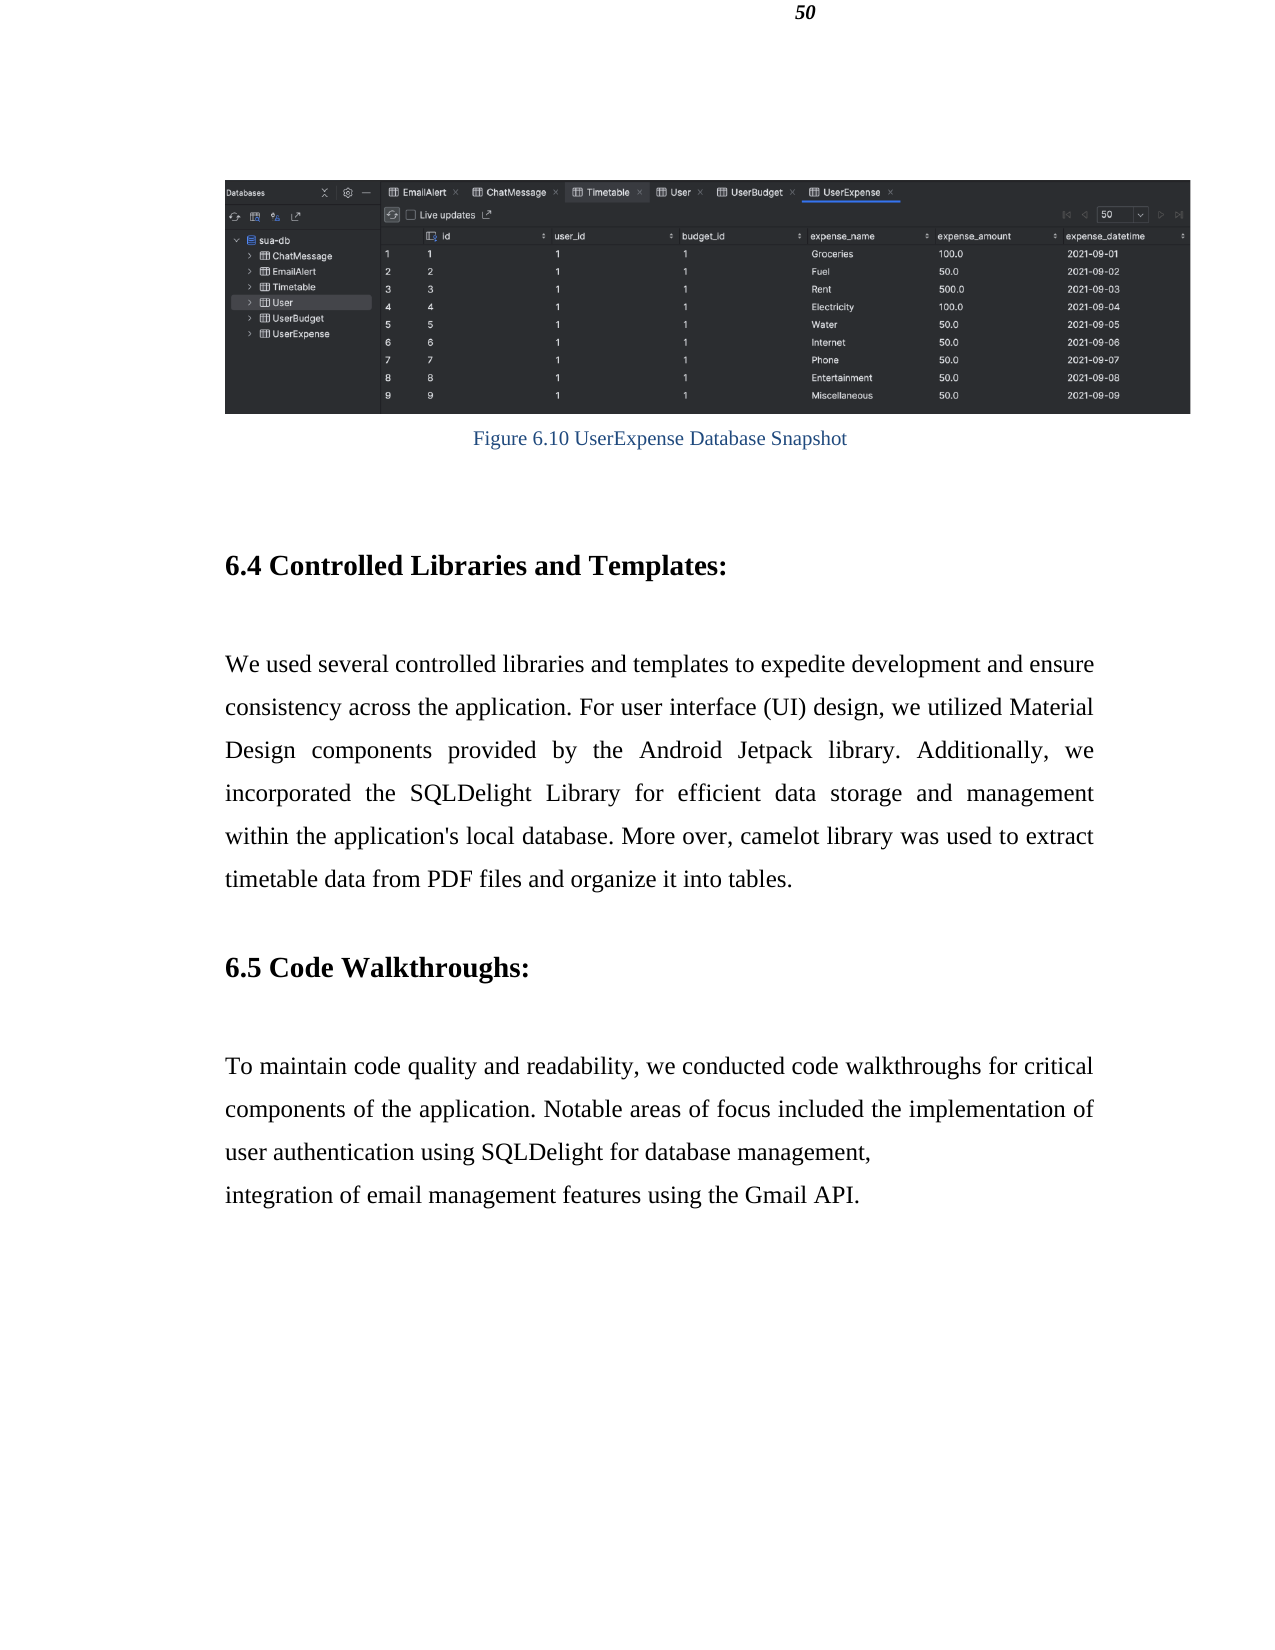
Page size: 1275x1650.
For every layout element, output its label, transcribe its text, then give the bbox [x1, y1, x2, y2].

text To maintain code quality and readability, we conducted code walkthroughs for critical components of the application. Notable areas of focus included the implementation of user authentication using SQLDelight for database management, [225, 1051, 1095, 1166]
text We used several controlled libraries and templates to expedite development and ensure consistency across the application. For user interface (UI) design, we utilized Material Design components provided by the Android Jetpack library. Additionally, we incorporated the SQLDelight Library for efficient data storage and management within the application's local database. More over, camelot library was used to extract timetable data from PDF files and organize it into tables. [225, 649, 1095, 893]
text integration of email management features using the Gmail API. [225, 1181, 1095, 1209]
subtitle Controlled Libraries and Templates: [225, 548, 1095, 582]
text Figure 6.10 UserExpense Database Snapshot [225, 426, 1095, 450]
subtitle Code Walkthroughs: [225, 951, 1095, 984]
picture [225, 180, 1191, 414]
